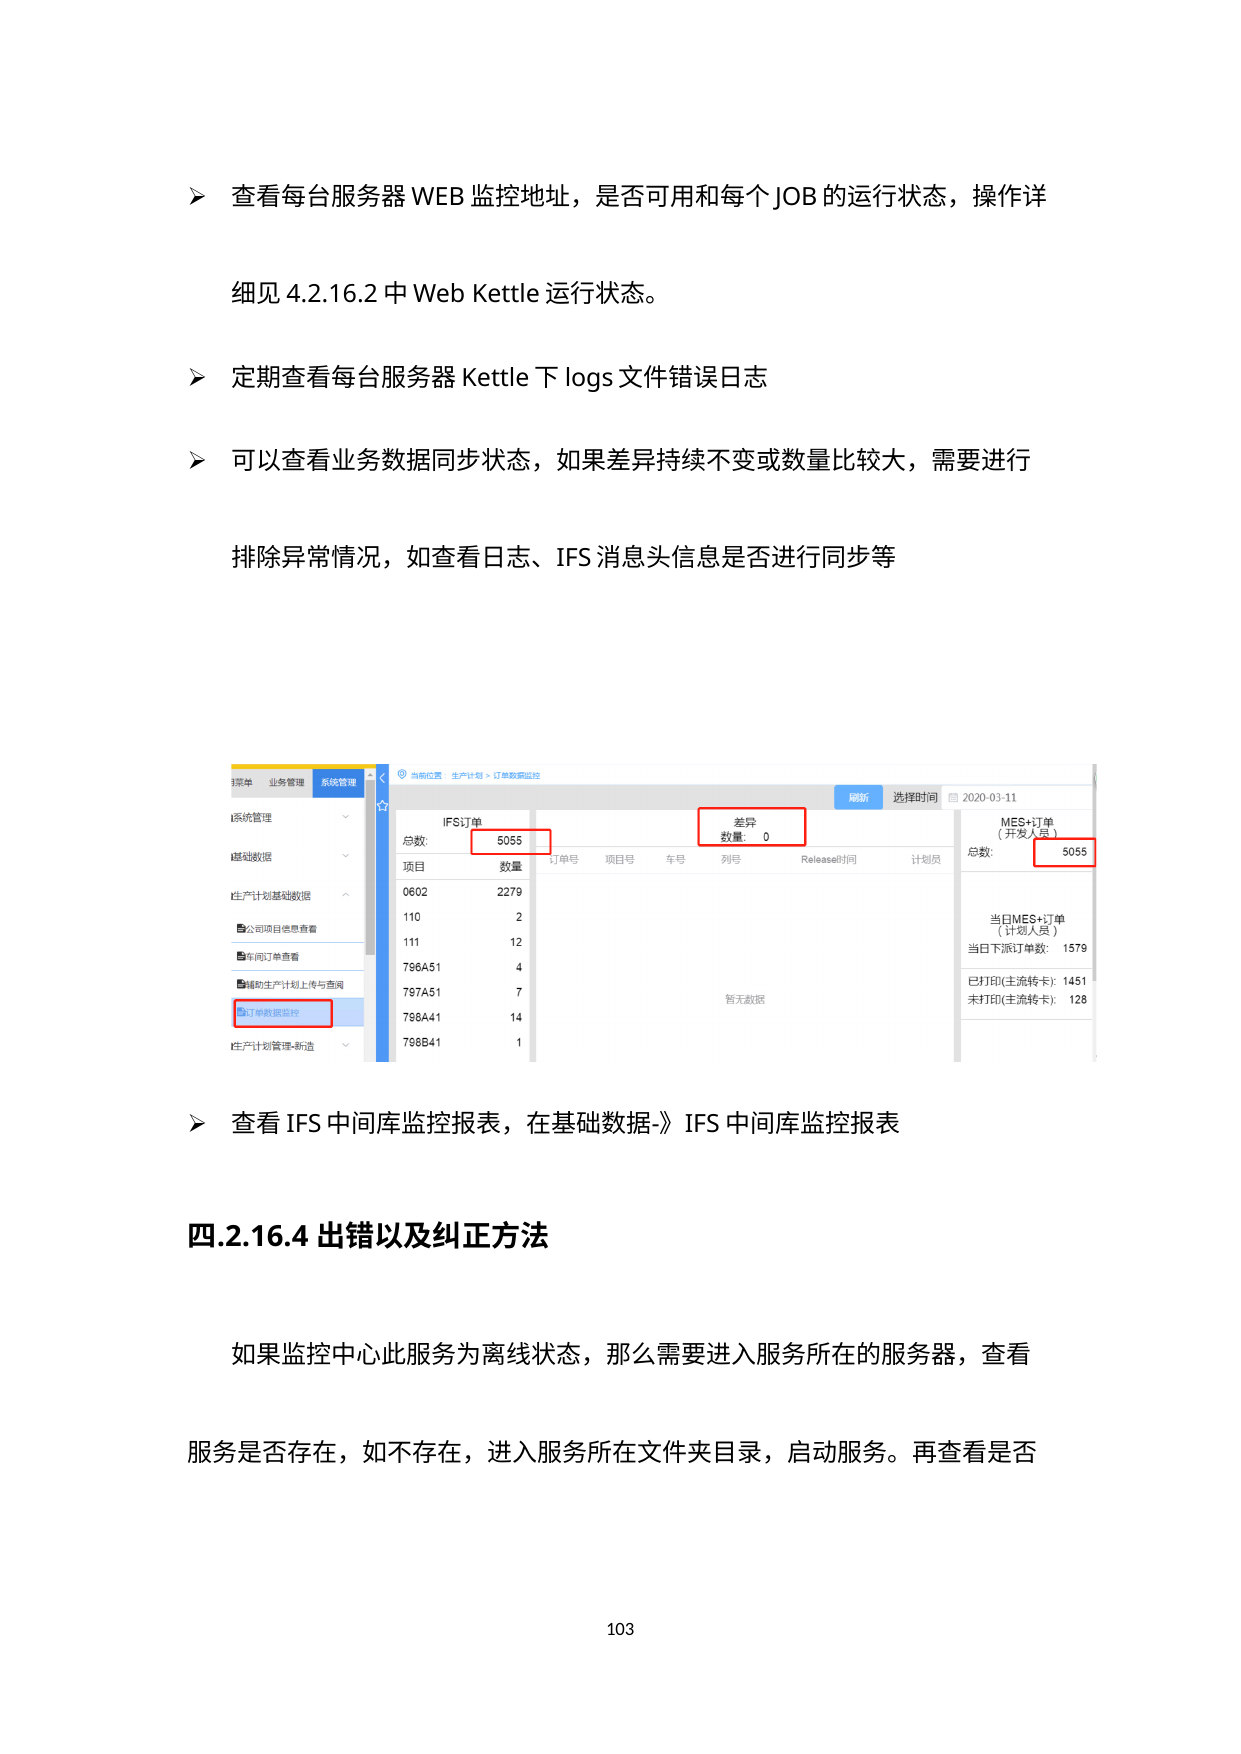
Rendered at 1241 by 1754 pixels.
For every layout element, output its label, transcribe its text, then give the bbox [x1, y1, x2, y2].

list 查看IFS中间库监控报表，在基础数据-》IFS中间库监控报表 [187, 1089, 1053, 1154]
picture [231, 764, 1097, 1062]
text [187, 1320, 1053, 1483]
list 查看每台服务器WEB监控地址，是否可用和每个JOB的运行状态，操作详细见4.2.16.2中Web Kettle运行状态。 [187, 162, 1053, 324]
list 定期查看每台服务器Kettle下logs文件错误日志 [187, 343, 1053, 408]
subtitle 出错以及纠正方法 [187, 1201, 1053, 1266]
